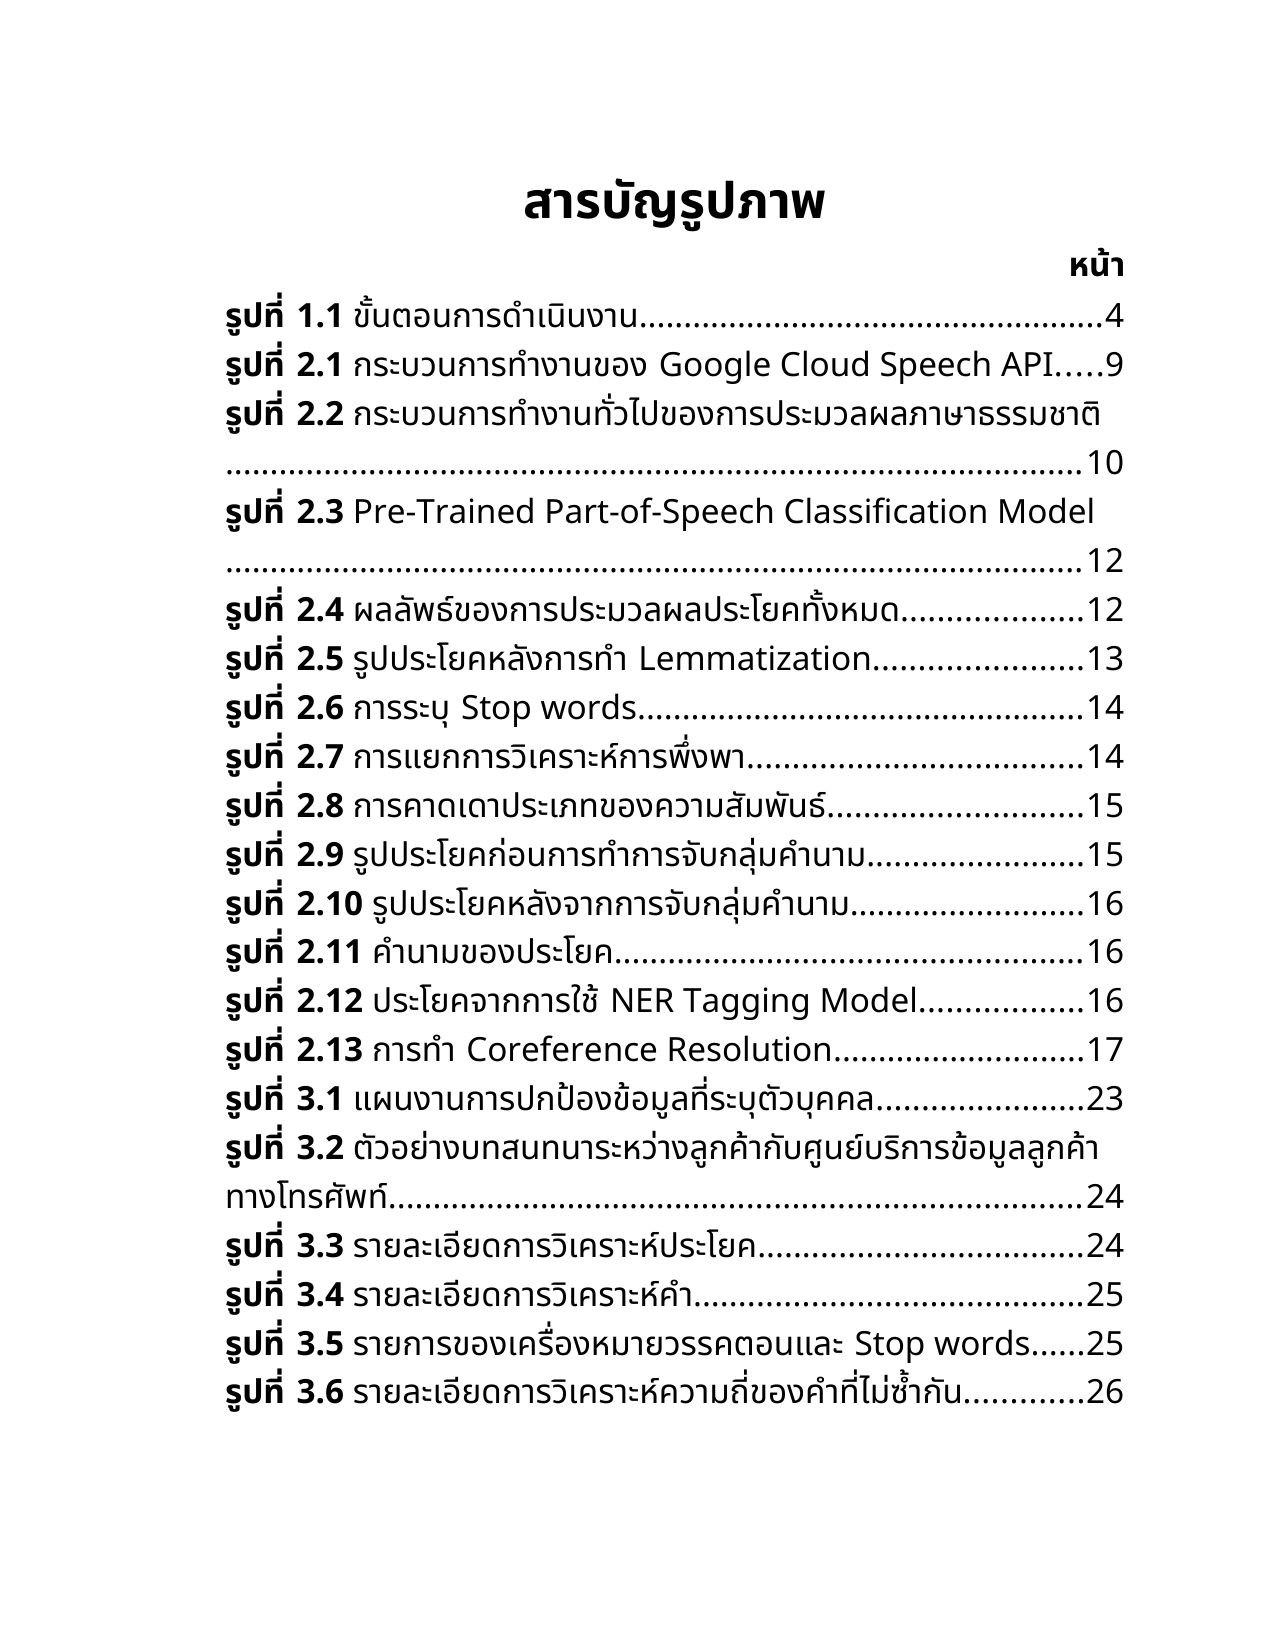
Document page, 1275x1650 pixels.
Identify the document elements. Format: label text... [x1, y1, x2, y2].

text รูปที่ 2.8 การคาดเดาประเภทของความสัมพันธ์ 15 [225, 781, 1125, 827]
text สารบัญรูปภาพ [225, 166, 1125, 241]
text รูปที่ 3.4 รายละเอียดการวิเคราะห์คำ 25 [225, 1270, 1125, 1316]
text รูปที่ 2.9 รูปประโยคก่อนการทำการจับกลุ่มคำนาม 15 [225, 830, 1125, 876]
text รูปที่ 3.1 แผนงานการปกป้องข้อมูลที่ระบุตัวบุคคล 23 [225, 1075, 1125, 1121]
text รูปที่ 2.4 ผลลัพธ์ของการประมวลผลประโยคทั้งหมด 12 [225, 586, 1125, 631]
text รูปที่ 2.11 คำนามของประโยค 16 [225, 928, 1125, 974]
text รูปที่ 2.12 ประโยคจากการใช้ NER Tagging Model 16 [225, 977, 1125, 1023]
text รูปที่ 3.5 รายการของเครื่องหมายวรรคตอนและ Stop words 25 [225, 1319, 1125, 1365]
text รูปที่ 3.3 รายละเอียดการวิเคราะห์ประโยค 24 [225, 1221, 1125, 1267]
text รูปที่ 3.6 รายละเอียดการวิเคราะห์ความถี่ของคำที่ไม่ซ้ำกัน 26 [225, 1368, 1125, 1414]
text หน้า [225, 241, 1125, 292]
text รูปที่ 2.5 รูปประโยคหลังการทำ Lemmatization 13 [225, 634, 1125, 680]
text รูปที่ 2.3 Pre-Trained Part-of-Speech Classification Model 12 [225, 488, 1125, 582]
text รูปที่ 2.7 การแยกการวิเคราะห์การพึ่งพา 14 [225, 732, 1125, 778]
text รูปที่ 2.6 การระบุ Stop words 14 [225, 683, 1125, 729]
text รูปที่ 2.2 กระบวนการทำงานทั่วไปของการประมวลผลภาษาธรรมชาติ 10 [225, 390, 1125, 484]
text รูปที่ 3.2 ตัวอย่างบทสนทนาระหว่างลูกค้ากับศูนย์บริการข้อมูลลูกค้าทางโทรศัพท์ 24 [225, 1124, 1125, 1218]
text รูปที่ 2.1 กระบวนการทำงานของ Google Cloud Speech API 9 [225, 341, 1125, 386]
text รูปที่ 2.13 การทำ Coreference Resolution 17 [225, 1026, 1125, 1072]
text รูปที่ 2.10 รูปประโยคหลังจากการจับกลุ่มคำนาม 16 [225, 879, 1125, 925]
text รูปที่ 1.1 ขั้นตอนการดำเนินงาน 4 [225, 292, 1125, 337]
